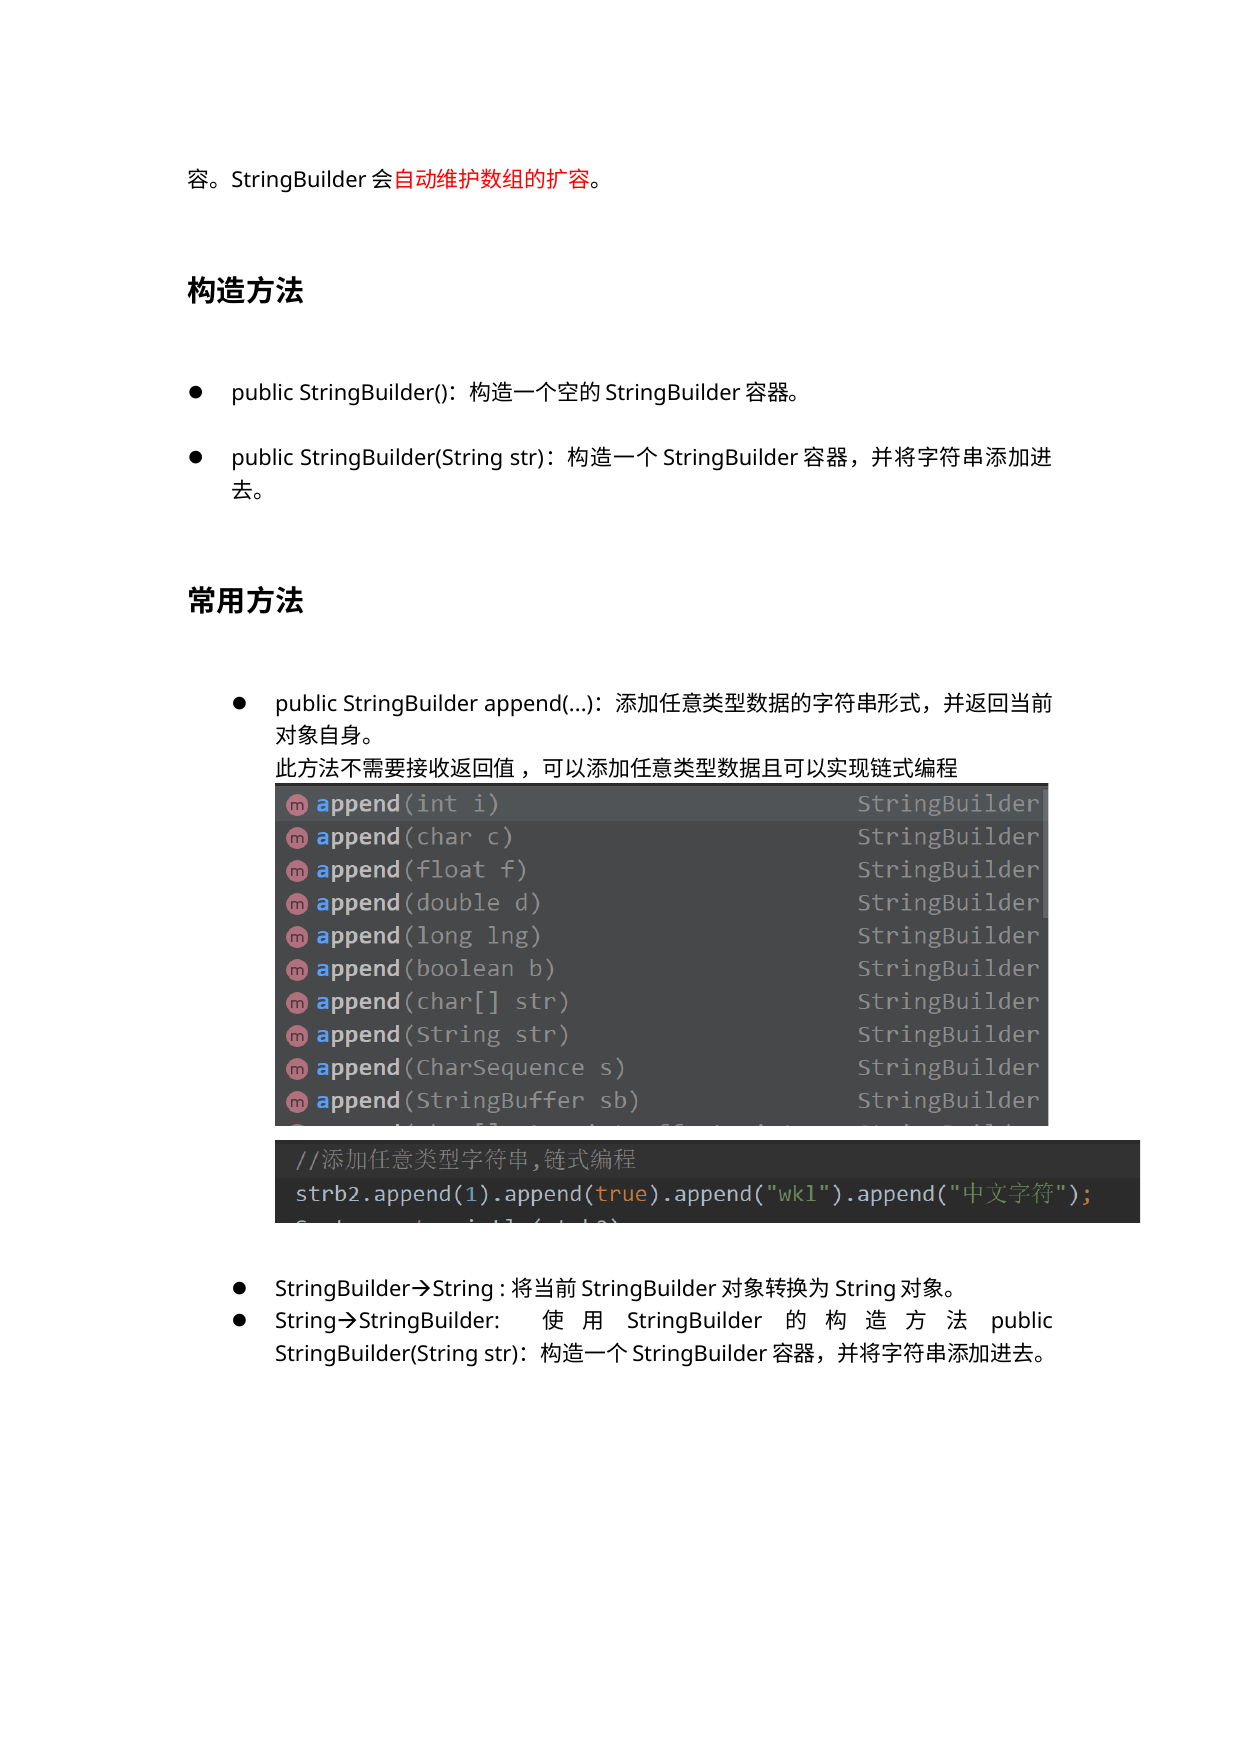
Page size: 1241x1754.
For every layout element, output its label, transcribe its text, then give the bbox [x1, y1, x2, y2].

list public StringBuilder(String str)：构造一个StringBuilder容器，并将字符串添加进去。 [187, 440, 1053, 505]
list public StringBuilder()：构造一个空的StringBuilder容器。 [187, 375, 1053, 407]
list StringBuilderString : 将当前StringBuilder对象转换为String对象。 [231, 1271, 1053, 1303]
picture [275, 783, 1049, 1126]
subtitle 构造方法 [187, 256, 1053, 321]
list StringStringBuilder: 使用StringBuilder的构造方法public StringBuilder(String str)：构造一个StringBuilder容器，并将字符串添加进去。 [231, 1303, 1053, 1368]
text 此方法不需要接收返回值 ，可以添加任意类型数据且可以实现链式编程 [275, 751, 1053, 783]
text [187, 162, 1053, 194]
picture [275, 1140, 1141, 1223]
list public StringBuilder append(...)：添加任意类型数据的字符串形式，并返回当前对象自身。 [231, 686, 1053, 751]
subtitle 常用方法 [187, 567, 1053, 632]
